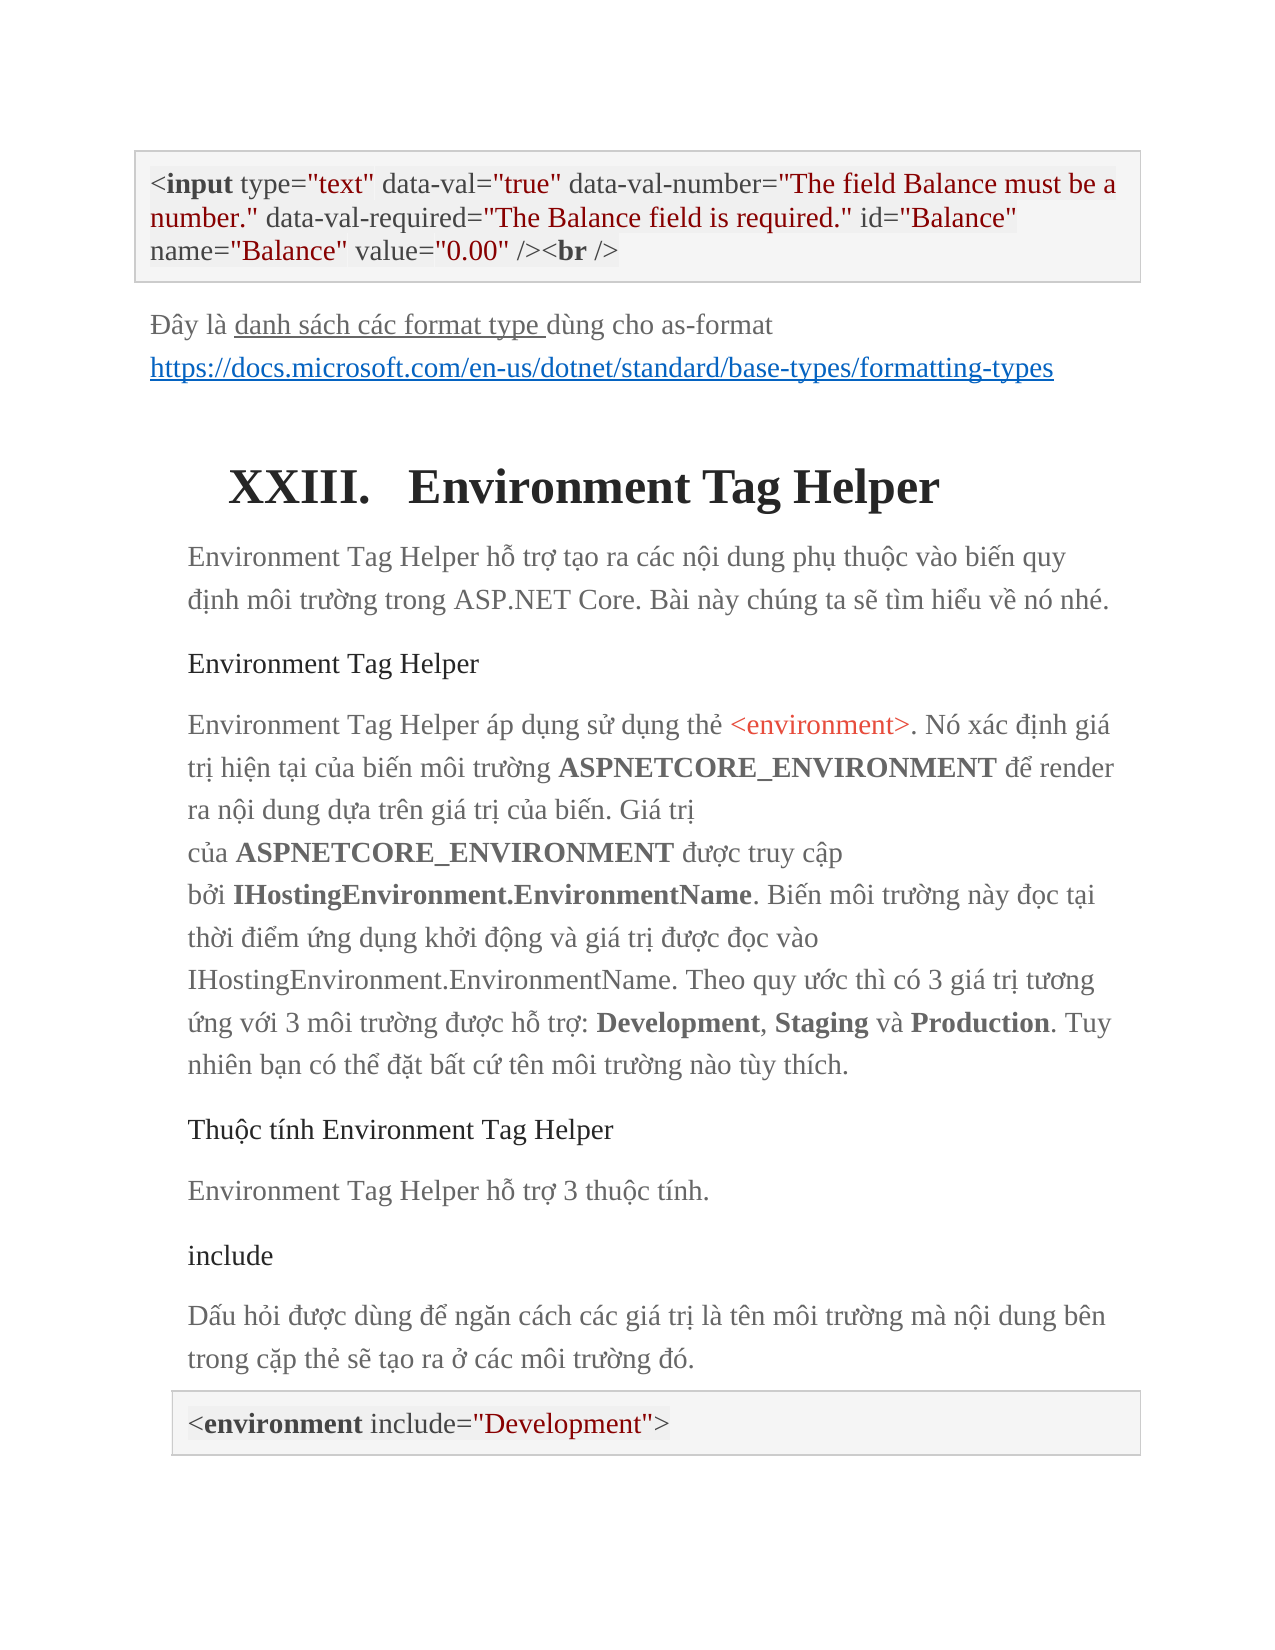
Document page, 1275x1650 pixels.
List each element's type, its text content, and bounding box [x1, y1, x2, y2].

text Dấu hỏi được dùng để ngăn cách các giá trị là tên môi trường mà nội dung bên trong cặp thẻ sẽ tạo ra ở các môi trường đó. [187, 1289, 1125, 1374]
subtitle Environment Tag Helper [187, 457, 1125, 515]
subtitle include [187, 1238, 1125, 1271]
text Environment Tag Helper hỗ trợ tạo ra các nội dung phụ thuộc vào biến quy định môi trường trong ASP.NET Core. Bài này chúng ta sẽ tìm hiểu về nó nhé. [187, 530, 1125, 615]
text <environment include="Development"> [173, 1392, 1140, 1454]
subtitle Thuộc tính Environment Tag Helper [187, 1112, 1125, 1146]
text Đây là danh sách các format type dùng cho as-format https://docs.microsoft.com/en-us/dotnet/standard/base-types/formatting-types [150, 298, 1125, 383]
text <input type="text" data-val="true" data-val-number="The field Balance must be a number." data-val-required="The Balance field is required." id="Balance" name="Balance" value="0.00" /><br /> [136, 152, 1140, 281]
text Environment Tag Helper áp dụng sử dụng thẻ <environment>. Nó xác định giá trị hiện tại của biến môi trường ASPNETCORE_ENVIRONMENT để render ra nội dung dựa trên giá trị của biến. Giá trị của ASPNETCORE_ENVIRONMENT được truy cập bởi IHostingEnvironment.EnvironmentName. Biến môi trường này đọc tại thời điểm ứng dụng khởi động và giá trị được đọc vào IHostingEnvironment.EnvironmentName. Theo quy ước thì có 3 giá trị tương ứng với 3 môi trường được hỗ trợ: Development, Staging và Production. Tuy nhiên bạn có thể đặt bất cứ tên môi trường nào tùy thích. [187, 698, 1125, 1081]
subtitle Environment Tag Helper [187, 647, 1125, 680]
text Environment Tag Helper hỗ trợ 3 thuộc tính. [187, 1164, 1125, 1206]
